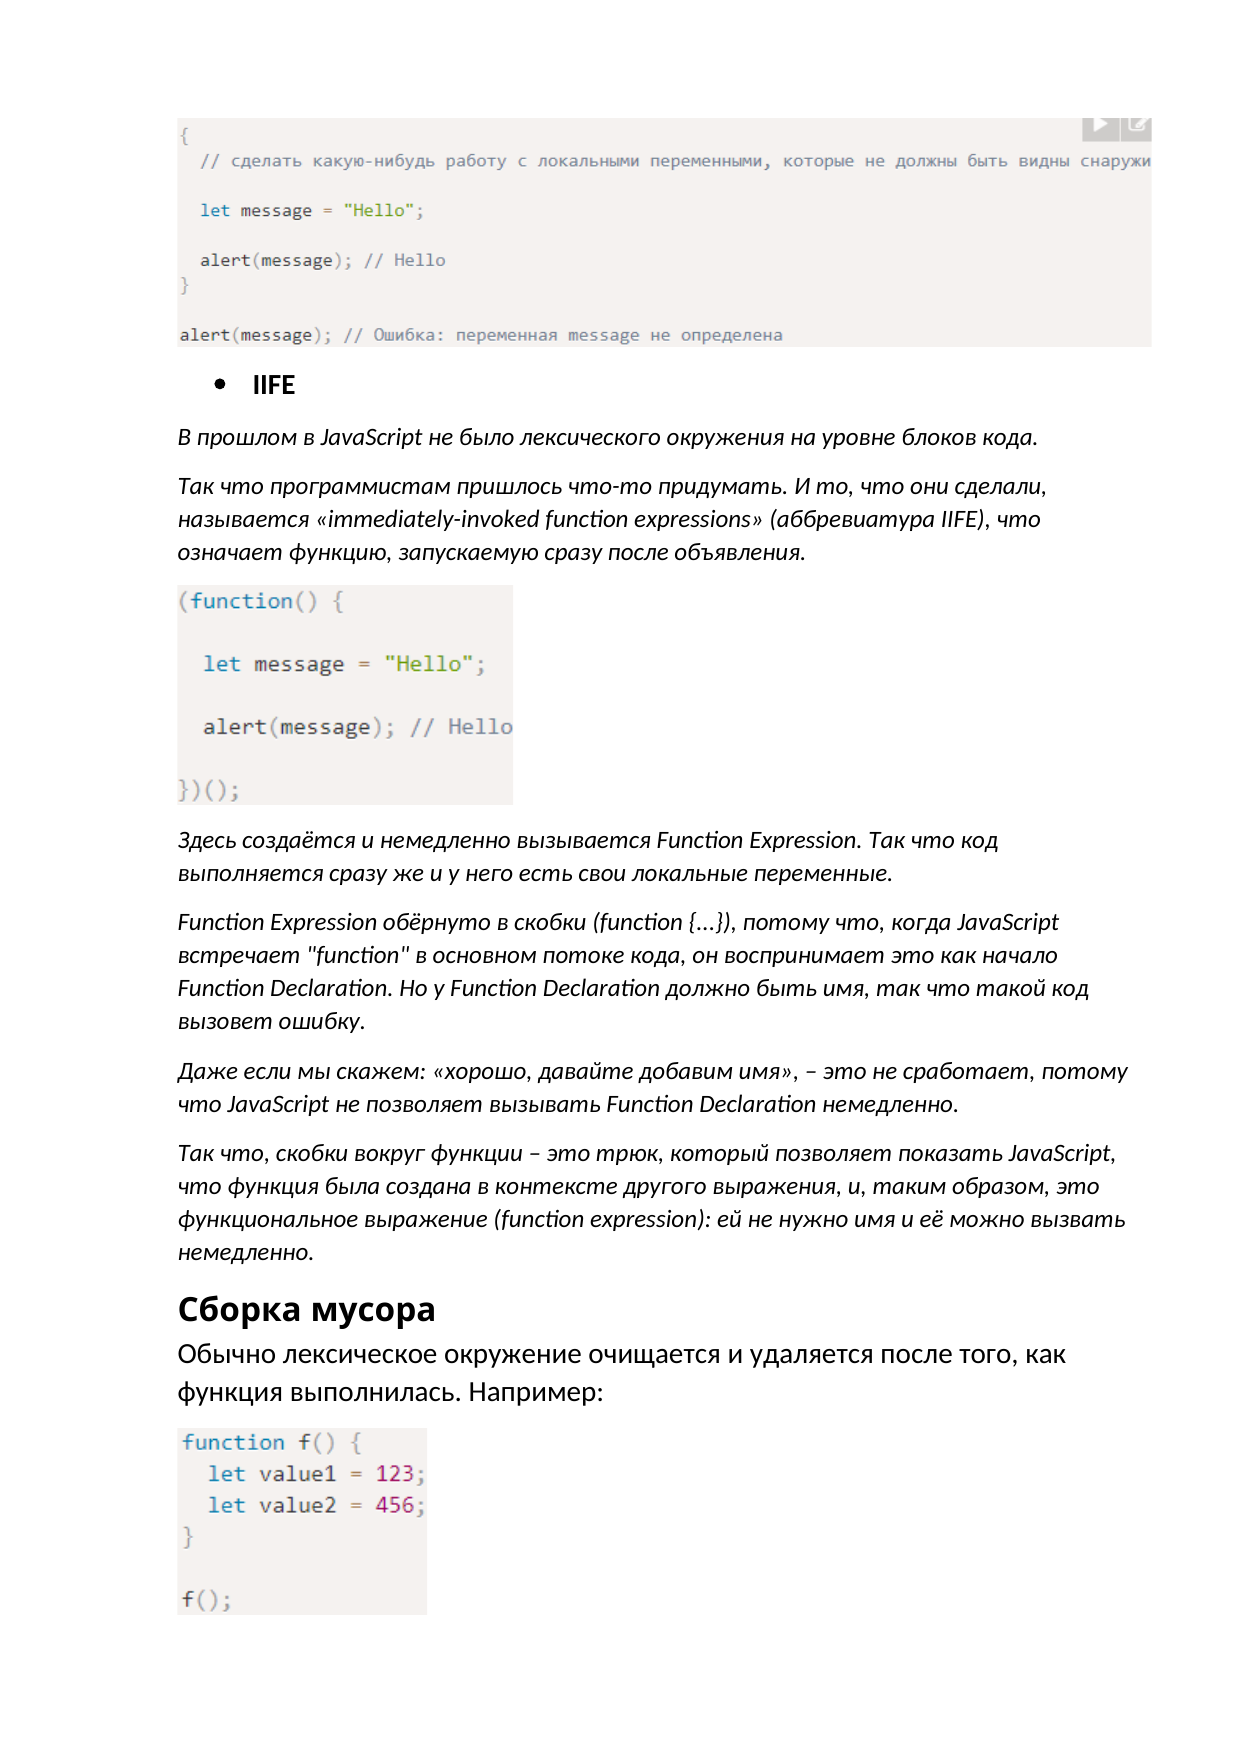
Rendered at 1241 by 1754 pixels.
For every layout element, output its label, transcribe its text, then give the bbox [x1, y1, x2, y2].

text Обычно лексическое окружение очищается и удаляется после того, как функция выполнилась. Например: [177, 1335, 1152, 1409]
picture [177, 118, 1152, 347]
picture [177, 585, 514, 805]
text В прошлом в JavaScript не было лексического окружения на уровне блоков кода. [177, 421, 1152, 451]
text Function Expression обёрнуто в скобки (function {...}), потому что, когда JavaScript встречает "function" в основном потоке кода, он воспринимает это как начало Function Declaration. Но у Function Declaration должно быть имя, так что такой код вызовет ошибку. [177, 907, 1152, 1036]
text Так что, скобки вокруг функции – это трюк, который позволяет показать JavaScript, что функция была создана в контексте другого выражения, и, таким образом, это функциональное выражение (function expression): ей не нужно имя и её можно вызвать немедленно. [177, 1137, 1152, 1267]
text Даже если мы скажем: «хорошо, давайте добавим имя», – это не сработает, потому что JavaScript не позволяет вызывать Function Declaration немедленно. [177, 1055, 1152, 1118]
list IIFE [215, 366, 1152, 401]
picture [177, 1428, 428, 1615]
text Здесь создаётся и немедленно вызывается Function Expression. Так что код выполняется сразу же и у него есть свои локальные переменные. [177, 824, 1152, 887]
subtitle Сборка мусора [177, 1286, 1152, 1331]
text Так что программистам пришлось что-то придумать. И то, что они сделали, называется «immediately-invoked function expressions» (аббревиатура IIFE), что означает функцию, запускаемую сразу после объявления. [177, 470, 1152, 567]
